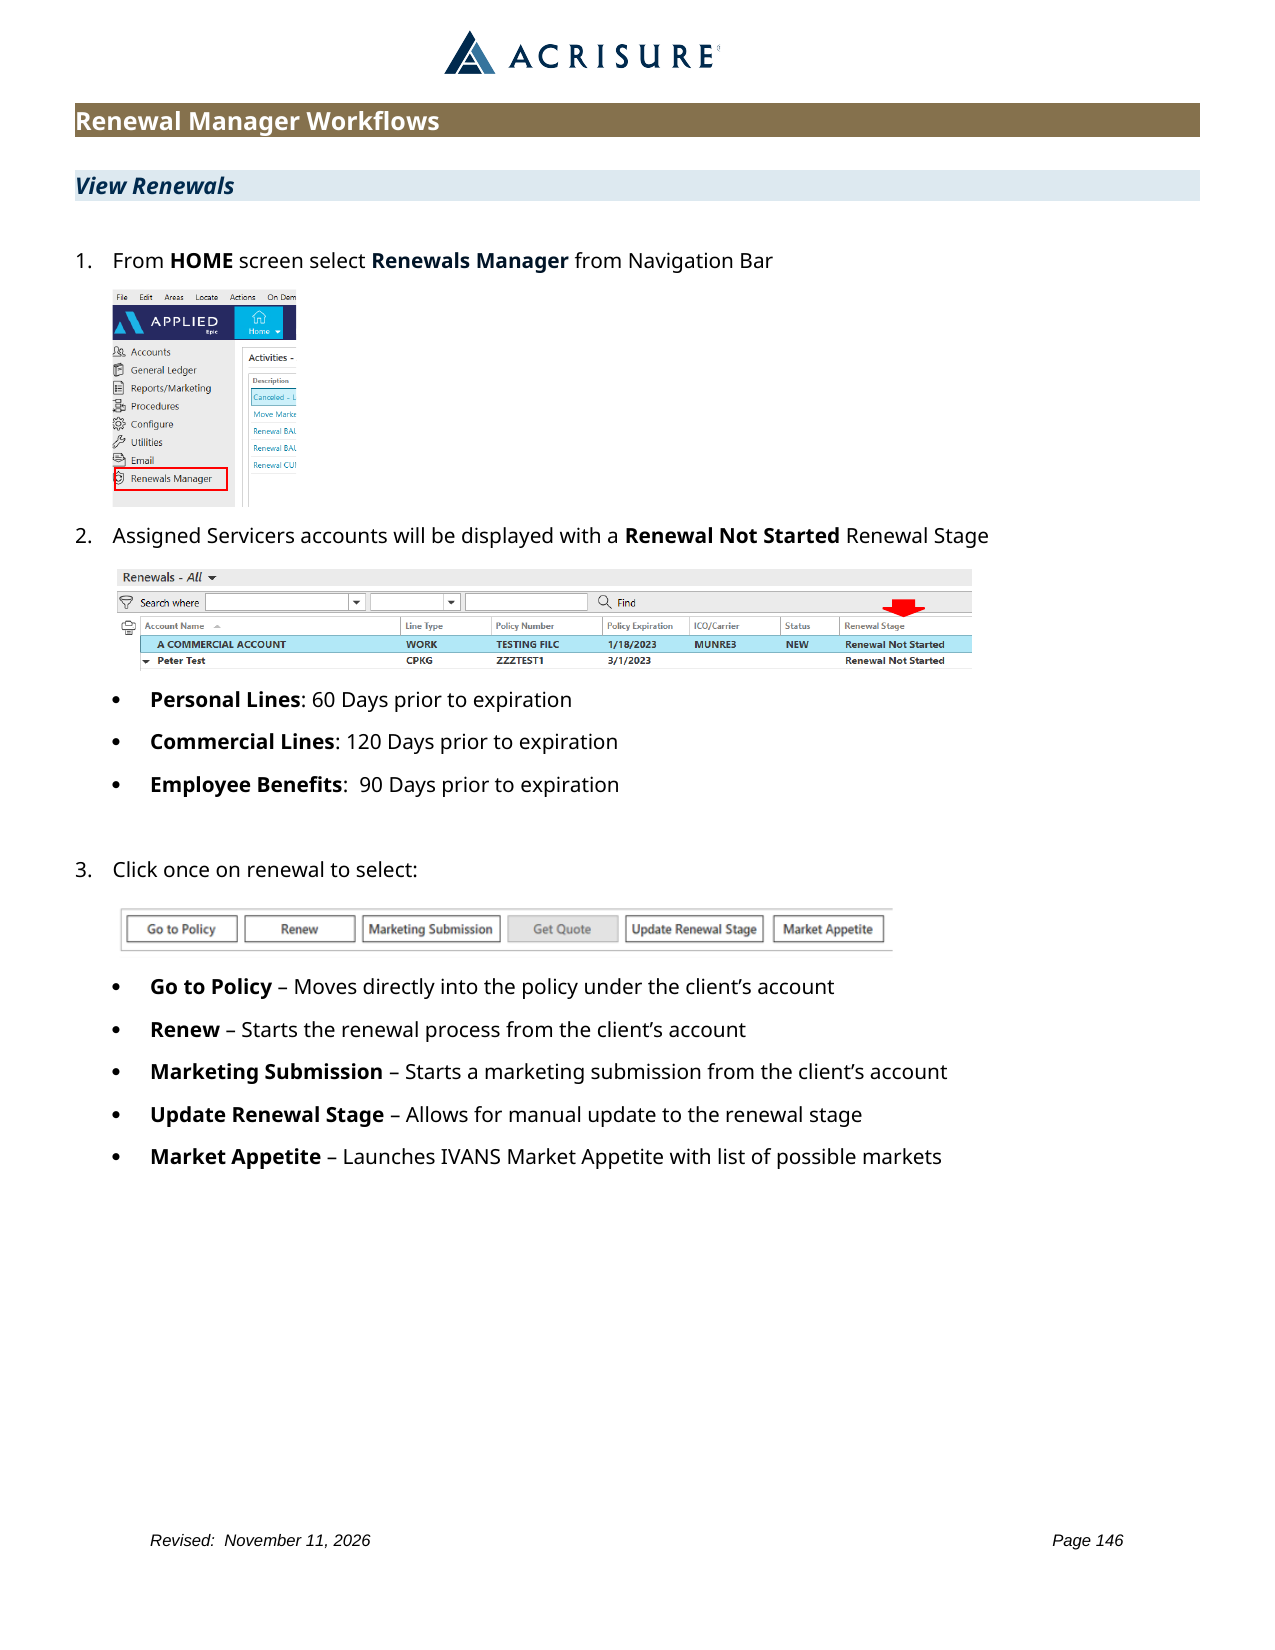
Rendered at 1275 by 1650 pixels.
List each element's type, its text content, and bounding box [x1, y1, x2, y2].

picture [442, 23, 721, 80]
subtitle View Renewals [75, 170, 1200, 201]
list Commercial Lines: 120 Days prior to expiration [112, 727, 1200, 756]
list Marketing Submission – Starts a marketing submission from the client’s account [112, 1057, 1200, 1086]
picture [112, 289, 297, 507]
picture [112, 897, 893, 958]
list From HOME screen select Renewals Manager from Navigation Bar [75, 246, 1200, 275]
list Renew – Starts the renewal process from the client’s account [112, 1015, 1200, 1043]
list Click once on renewal to select: [75, 855, 1200, 884]
list Assigned Servicers accounts will be displayed with a Renewal Not Started Renewal Stage [75, 521, 1200, 549]
list Market Appetite – Launches IVANS Market Appetite with list of possible markets [112, 1142, 1200, 1171]
list Personal Lines: 60 Days prior to expiration [112, 685, 1200, 713]
list Update Renewal Stage – Allows for manual update to the renewal stage [112, 1100, 1200, 1128]
list Employee Benefits: 90 Days prior to expiration [112, 770, 1200, 841]
picture [112, 563, 972, 671]
list Go to Policy – Moves directly into the policy under the client’s account [112, 972, 1200, 1001]
subtitle Renewal Manager Workflows [75, 103, 1200, 137]
